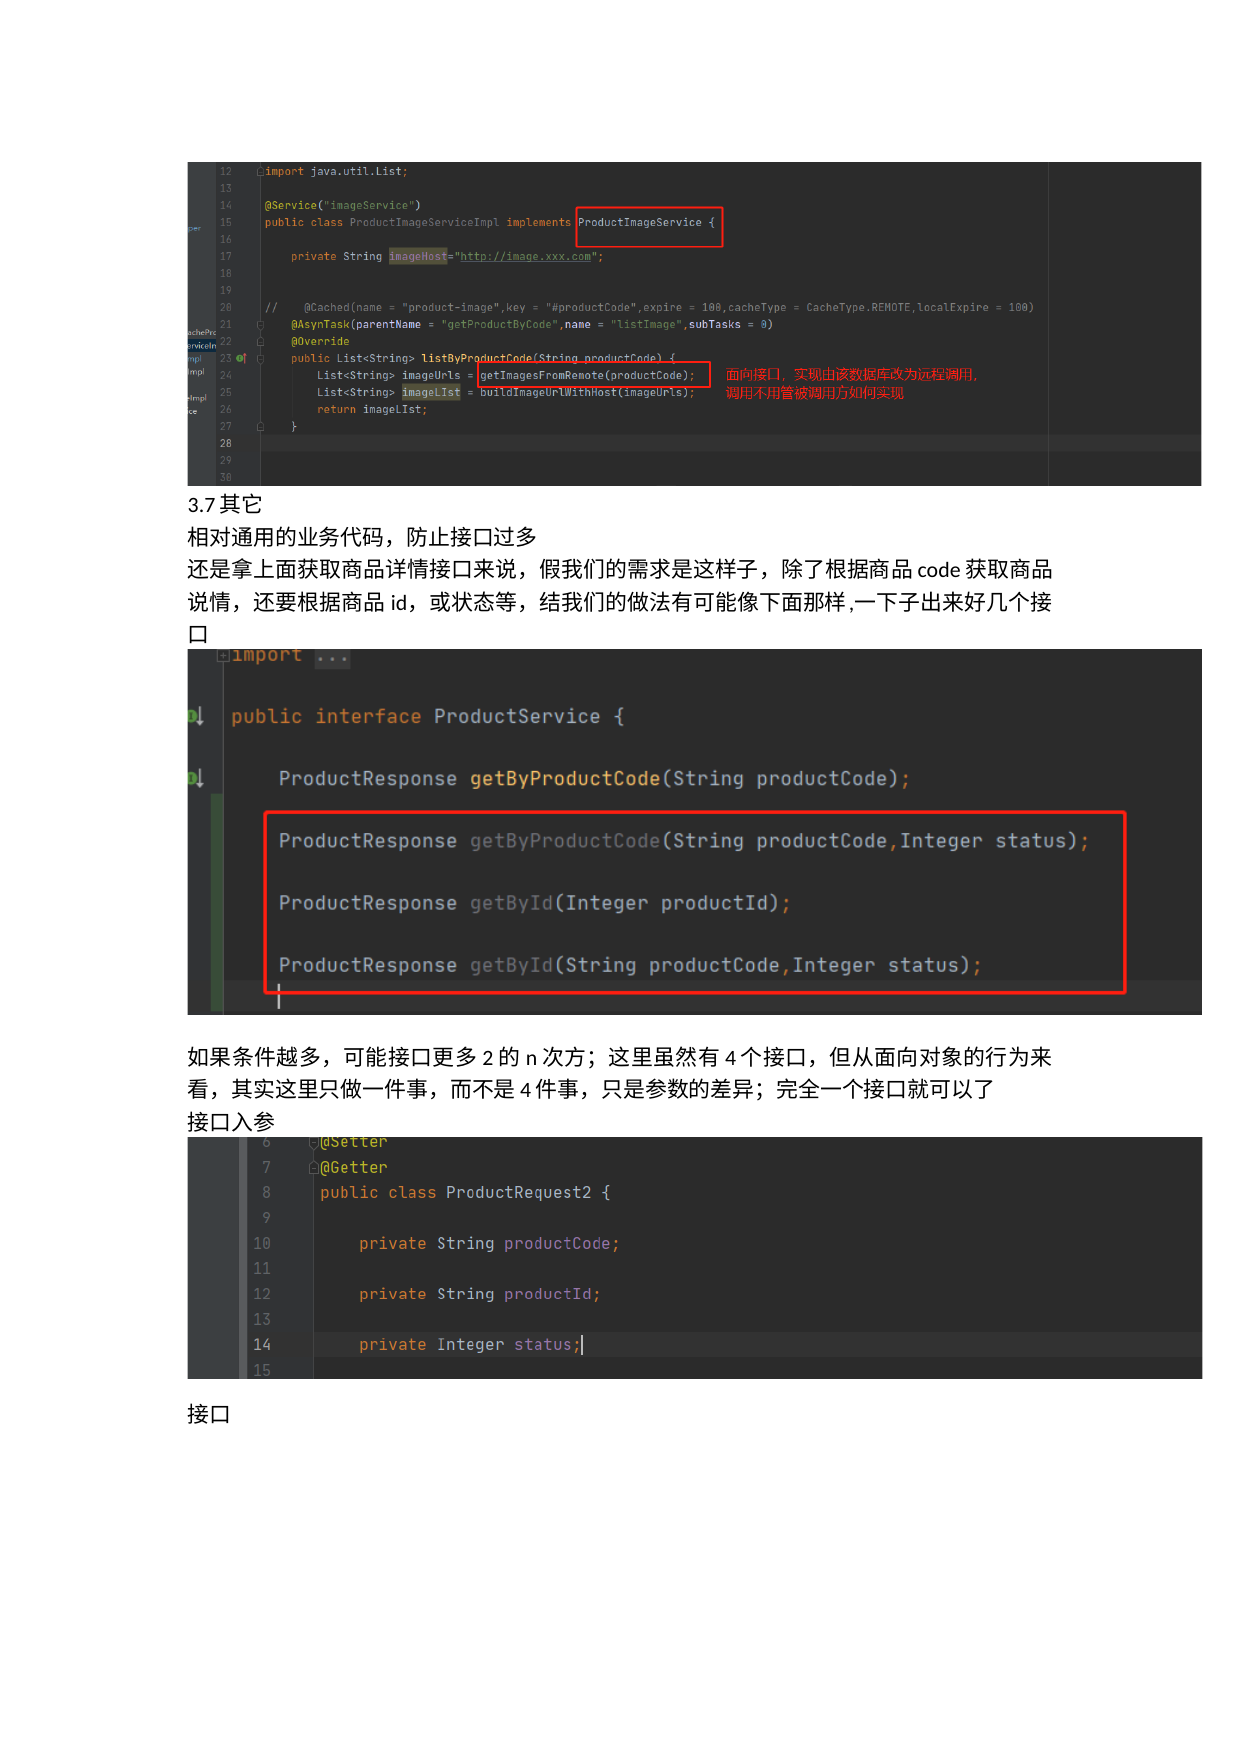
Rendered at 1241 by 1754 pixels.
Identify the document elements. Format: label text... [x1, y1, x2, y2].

text 3.7其它 [187, 487, 1053, 519]
text 接口 [187, 1397, 1053, 1429]
picture [187, 1137, 1203, 1379]
text 如果条件越多，可能接口更多2的 n次方；这里虽然有4个接口，但从面向对象的行为来看，其实这里只做一件事，而不是4件事，只是参数的差异；完全一个接口就可以了 [187, 1039, 1053, 1104]
text 相对通用的业务代码，防止接口过多 [187, 519, 1053, 552]
picture [187, 649, 1202, 1015]
text 接口入参 [187, 1104, 1053, 1137]
text 还是拿上面获取商品详情接口来说，假我们的需求是这样子，除了根据商品code获取商品说情，还要根据商品id，或状态等，结我们的做法有可能像下面那样,一下子出来好几个接口 [187, 552, 1053, 649]
picture [187, 162, 1202, 486]
